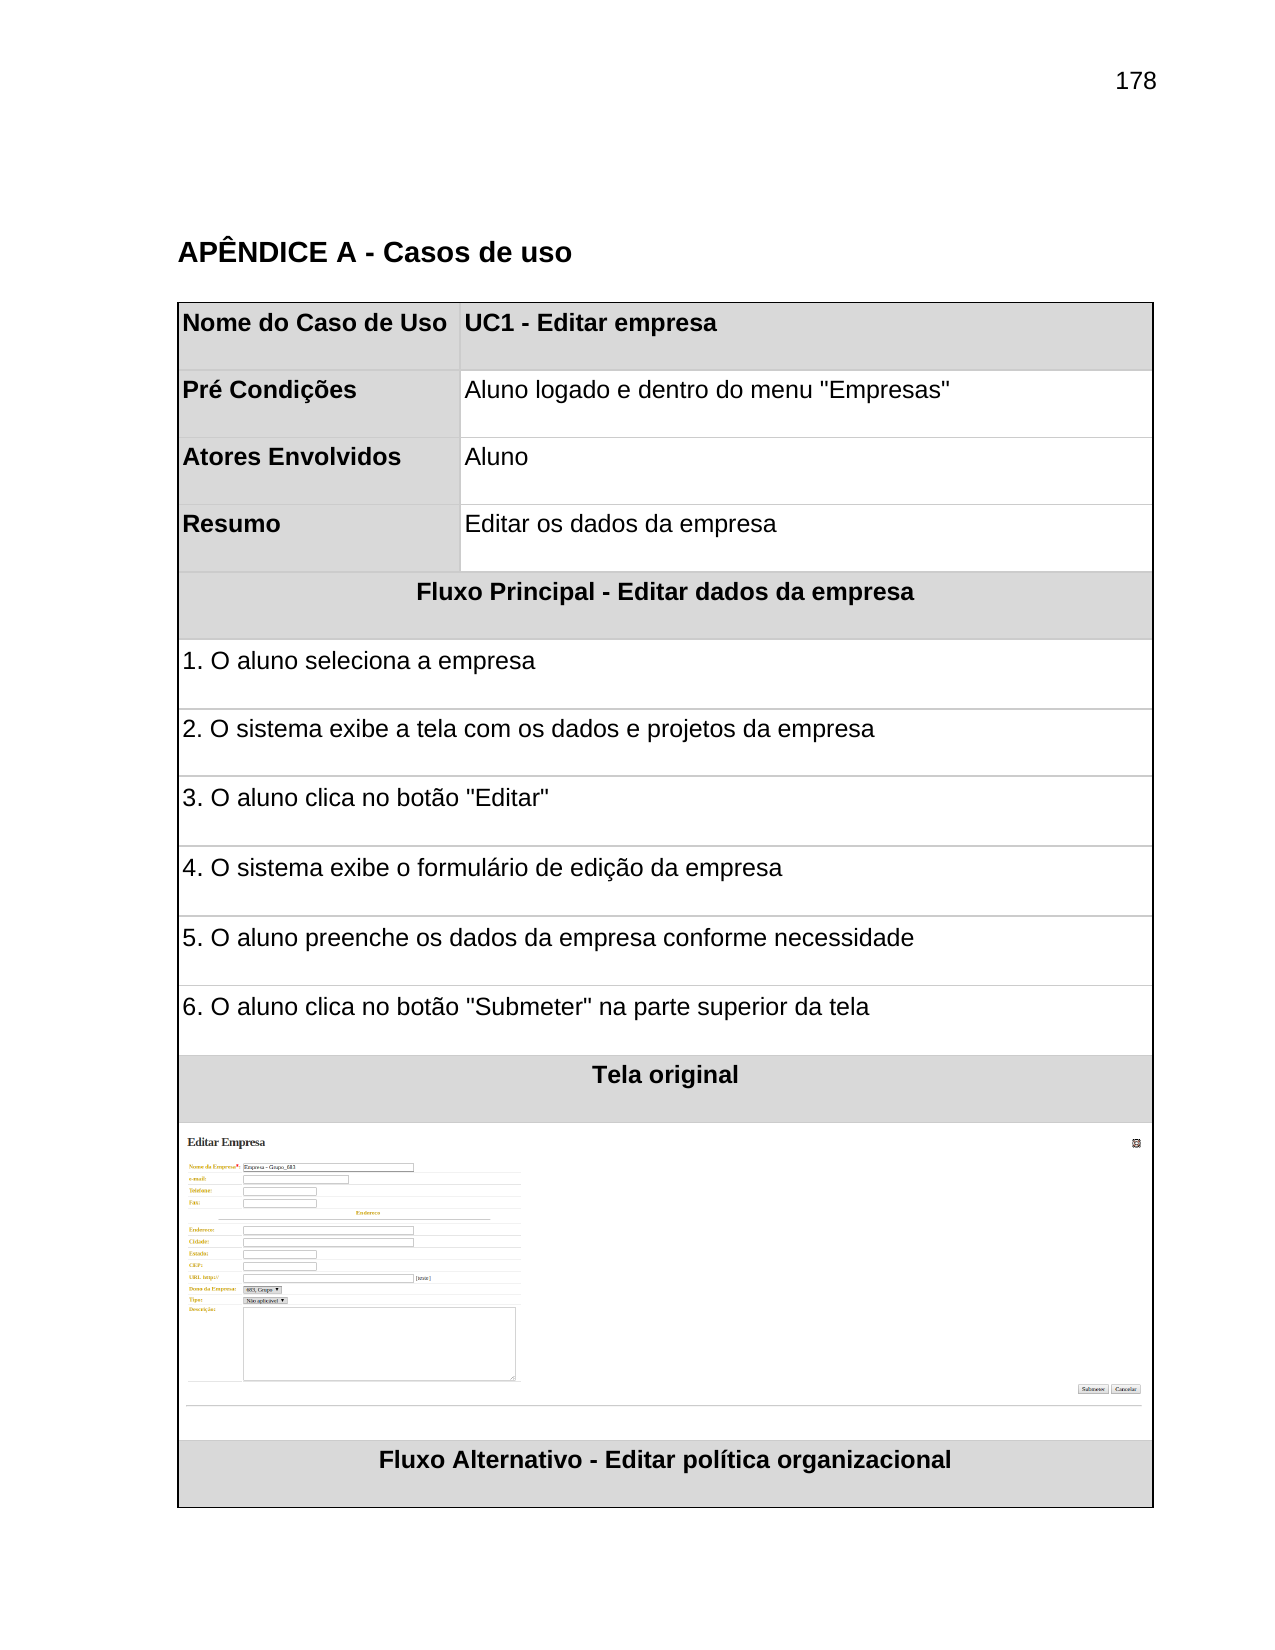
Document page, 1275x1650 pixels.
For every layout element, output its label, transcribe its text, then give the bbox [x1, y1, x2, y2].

table_cell 1. O aluno seleciona a empresa [179, 640, 1152, 708]
table_header UC1 - Editar empresa [461, 303, 1152, 369]
table_cell Atores Envolvidos [179, 438, 459, 504]
table_cell Aluno [461, 438, 1152, 504]
subtitle APÊNDICE A - Casos de uso [177, 235, 1157, 268]
table_cell Resumo [179, 505, 459, 571]
table_cell Tela original [179, 1056, 1152, 1122]
table_cell 2. O sistema exibe a tela com os dados e projetos da empresa [179, 710, 1152, 775]
table_cell Fluxo Alternativo - Editar política organizacional [179, 1441, 1152, 1507]
table_cell Aluno logado e dentro do menu "Empresas" [461, 371, 1152, 436]
table_cell 6. O aluno clica no botão "Submeter" na parte superior da tela [179, 986, 1152, 1054]
table_cell [179, 1123, 1152, 1439]
table_cell 5. O aluno preenche os dados da empresa conforme necessidade [179, 917, 1152, 985]
table_cell Editar os dados da empresa [461, 505, 1152, 571]
table_cell 4. O sistema exibe o formulário de edição da empresa [179, 847, 1152, 915]
table_header Nome do Caso de Uso [179, 303, 459, 369]
table_cell Pré Condições [179, 371, 459, 436]
table_cell Fluxo Principal - Editar dados da empresa [179, 573, 1152, 638]
table_cell 3. O aluno clica no botão "Editar" [179, 777, 1152, 845]
picture [182, 1127, 1148, 1407]
